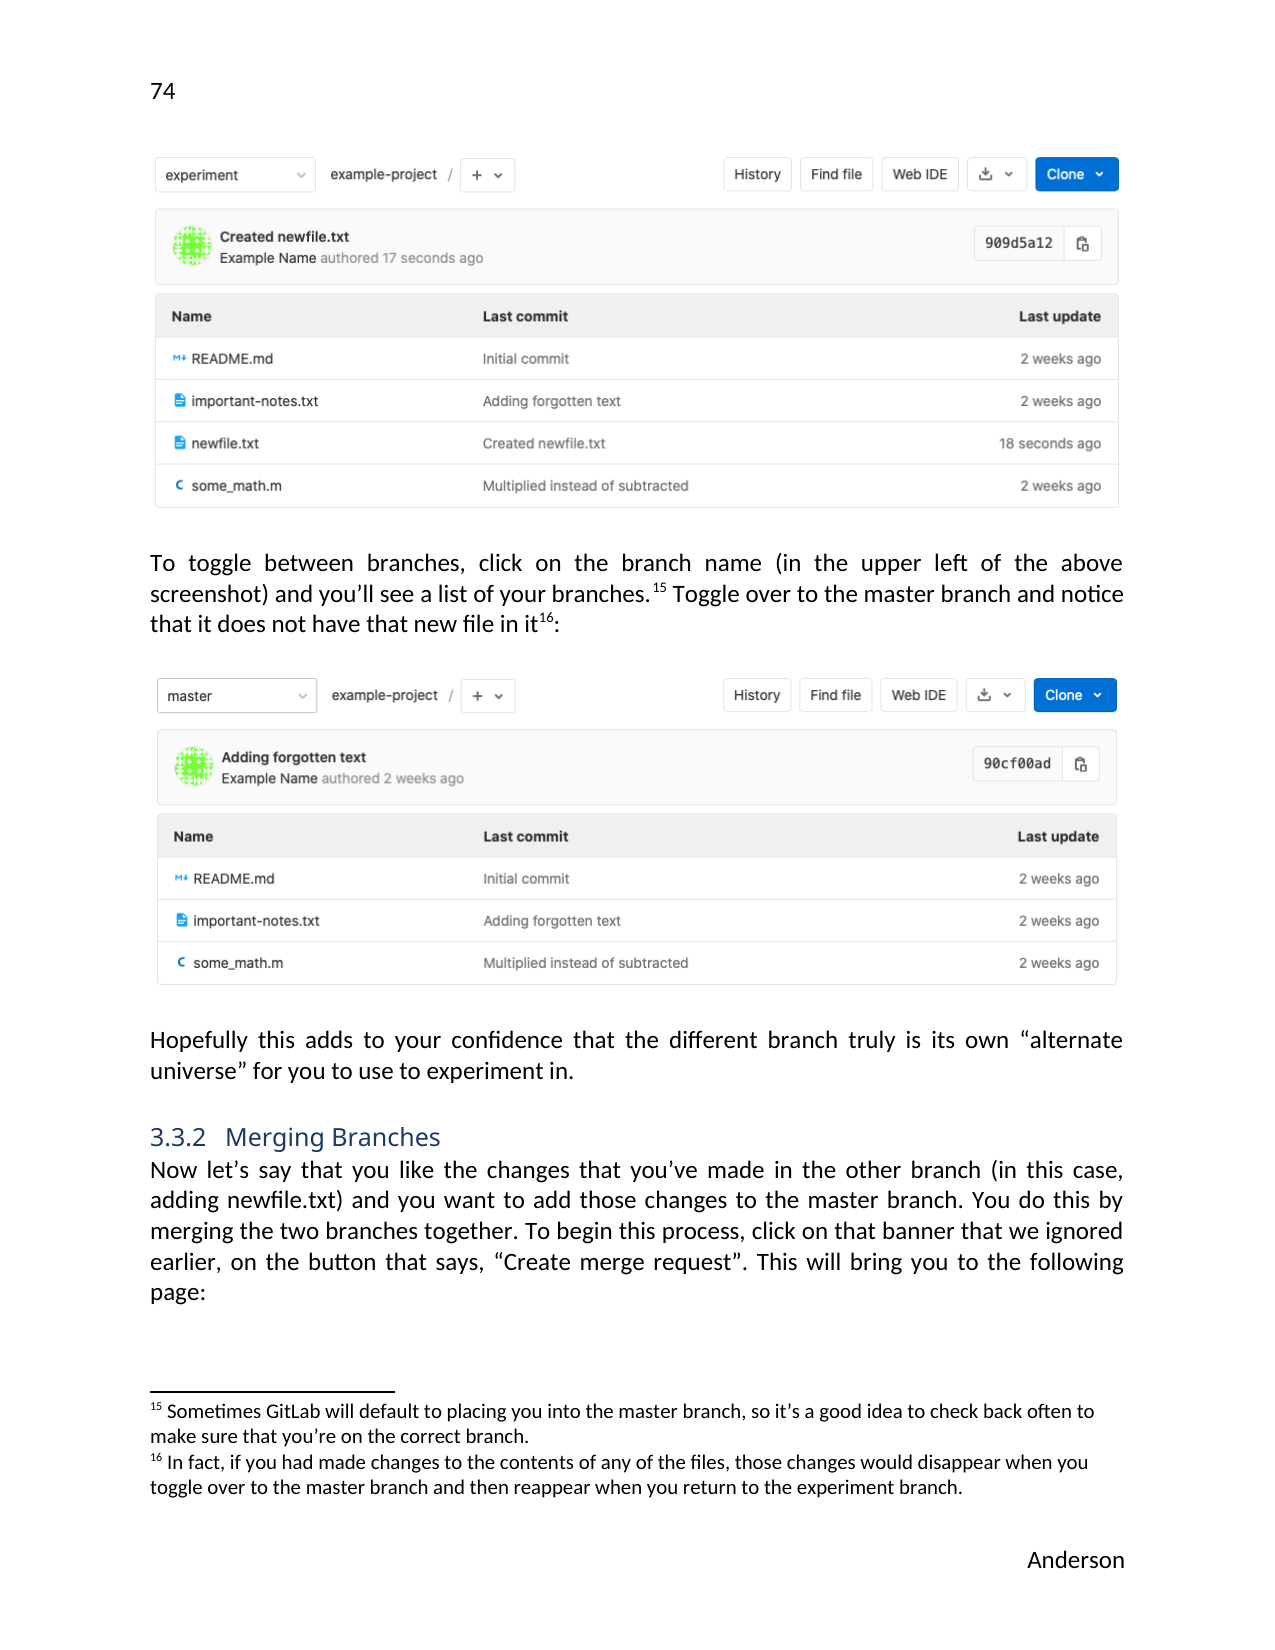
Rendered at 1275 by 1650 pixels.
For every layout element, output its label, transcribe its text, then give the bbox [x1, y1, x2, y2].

text To toggle between branches, click on the branch name (in the upper left of the above screenshot) and you’ll see a list of your branches. Toggle over to the master branch and notice that it does not have that new file in it: [150, 547, 1125, 639]
picture [150, 150, 1125, 517]
picture [150, 669, 1125, 994]
text Now let’s say that you like the changes that you’ve made in the other branch (in this case, adding newfile.txt) and you want to add those changes to the master branch. You do this by merging the two branches together. To begin this process, click on that banner that we ignored earlier, on the button that says, “Create merge request”. This will bring you to the following page: [150, 1154, 1125, 1307]
subtitle Merging Branches [150, 1120, 1125, 1154]
text Hopefully this adds to your confidence that the different branch truly is its own “alternate universe” for you to use to experiment in. [150, 1024, 1125, 1085]
